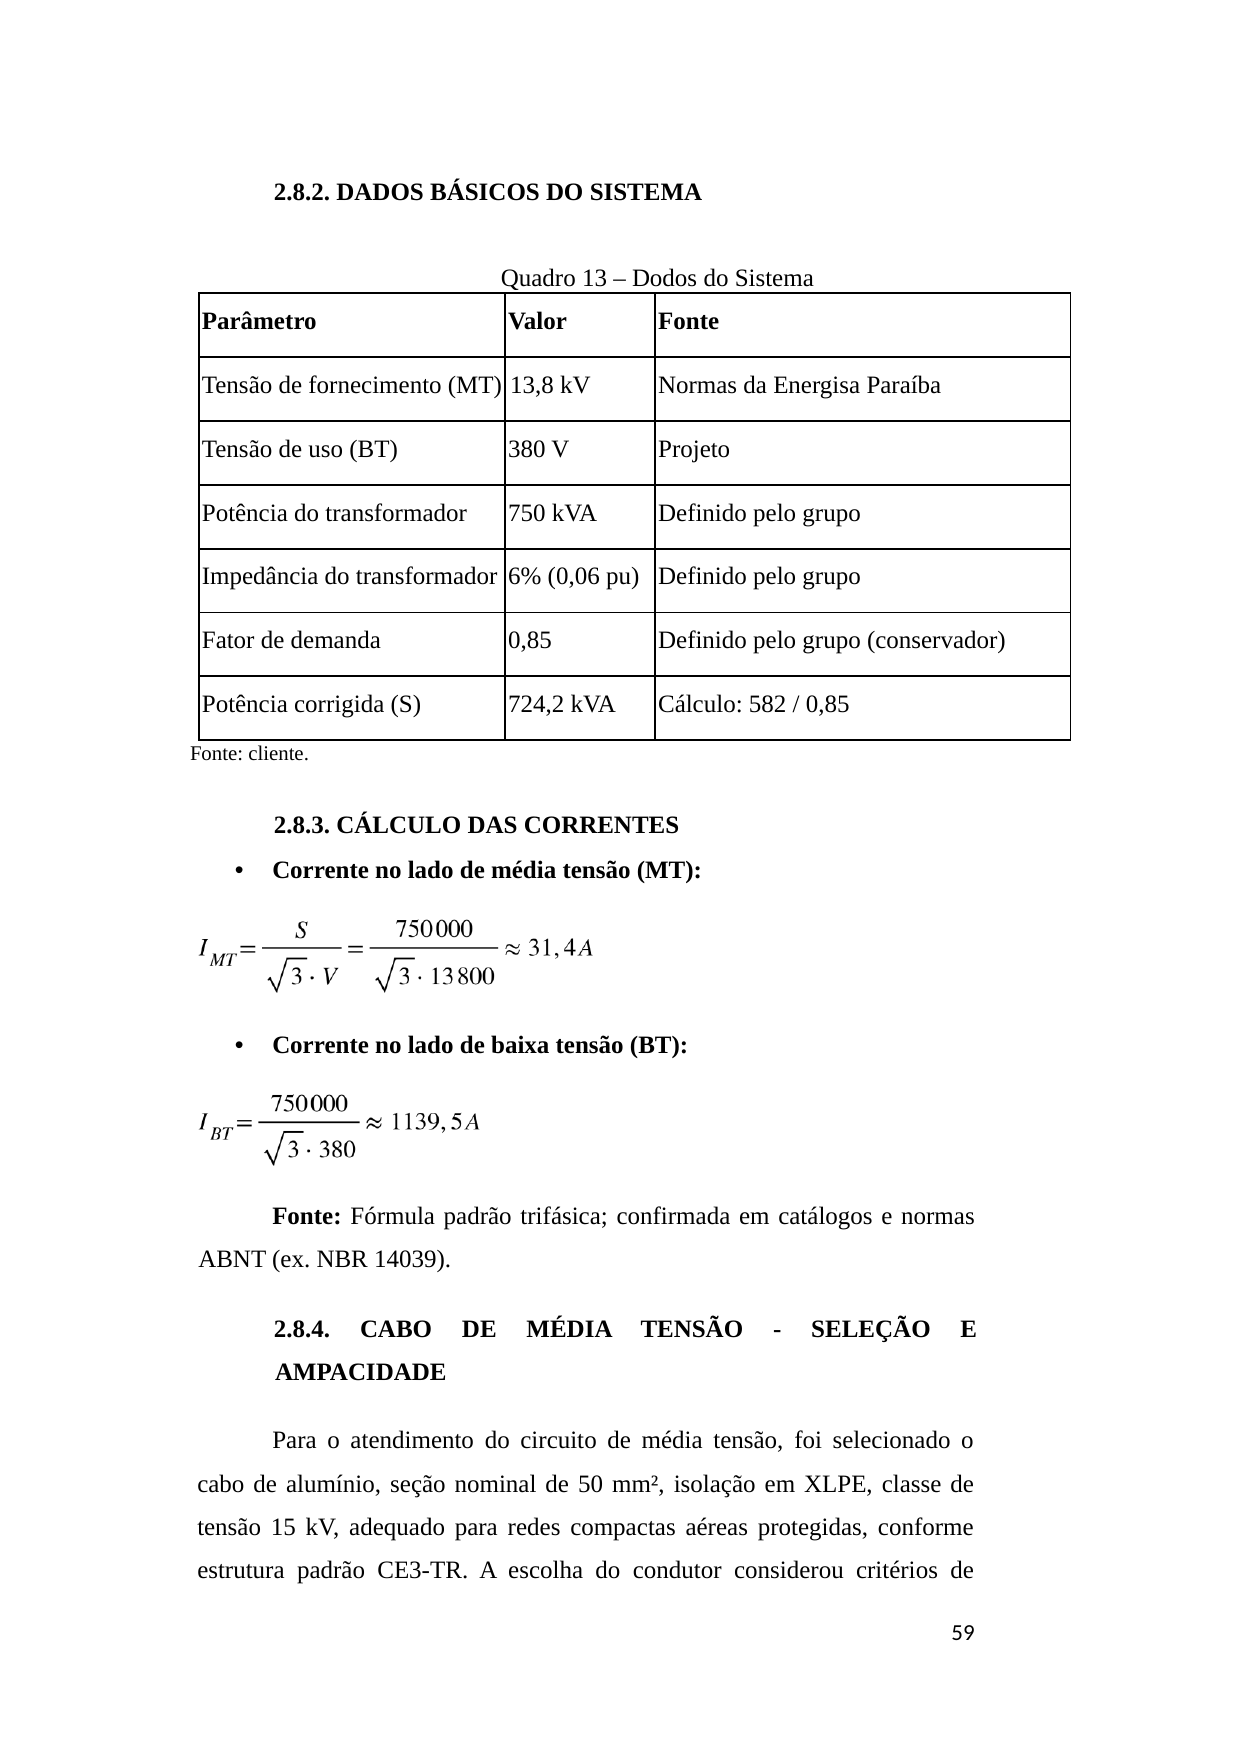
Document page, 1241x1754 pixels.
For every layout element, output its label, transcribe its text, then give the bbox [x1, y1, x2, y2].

table_cell 6% (0,06 pu) [506, 550, 654, 611]
table_cell 750 kVA [506, 486, 654, 548]
table_cell Cálculo: 582 / 0,85 [656, 677, 1070, 739]
table_cell Impedância do transformador [200, 550, 504, 611]
table_cell Potência corrigida (S) [200, 677, 504, 739]
table_cell 0,85 [506, 613, 654, 675]
table_header Fonte [656, 294, 1070, 356]
table_cell Potência do transformador [200, 486, 504, 548]
list Corrente no lado de baixa tensão (BT): [234, 1030, 978, 1059]
picture [198, 919, 595, 993]
text Fonte: cliente. [177, 741, 1063, 765]
subtitle 2.8.3. CÁLCULO DAS CORRENTES [274, 810, 978, 839]
table_cell 380 V [506, 422, 654, 484]
table_cell Definido pelo grupo (conservador) [656, 613, 1070, 675]
list Corrente no lado de média tensão (MT): [234, 855, 978, 884]
table_cell 724,2 kVA [506, 677, 654, 739]
text Quadro 13 – Dodos do Sistema [177, 263, 1063, 292]
subtitle 2.8.4. CABO DE MÉDIA TENSÃO - SELEÇÃO E AMPACIDADE [274, 1314, 978, 1386]
subtitle 2.8.2. DADOS BÁSICOS DO SISTEMA [274, 177, 978, 206]
table_cell Projeto [656, 422, 1070, 484]
picture [198, 1094, 482, 1166]
table_cell Fator de demanda [200, 613, 504, 675]
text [197, 1426, 975, 1584]
table_header Parâmetro [200, 294, 504, 356]
table_cell Definido pelo grupo [656, 486, 1070, 548]
table_header Valor [506, 294, 654, 356]
table_cell Normas da Energisa Paraíba [656, 358, 1070, 420]
table_cell Tensão de uso (BT) [200, 422, 504, 484]
table_cell Definido pelo grupo [656, 550, 1070, 611]
table_cell Tensão de fornecimento (MT) [200, 358, 504, 420]
text Fonte: Fórmula padrão trifásica; confirmada em catálogos e normas ABNT (ex. NBR 14039). [198, 1201, 975, 1273]
table_cell 13,8 kV [506, 358, 654, 420]
